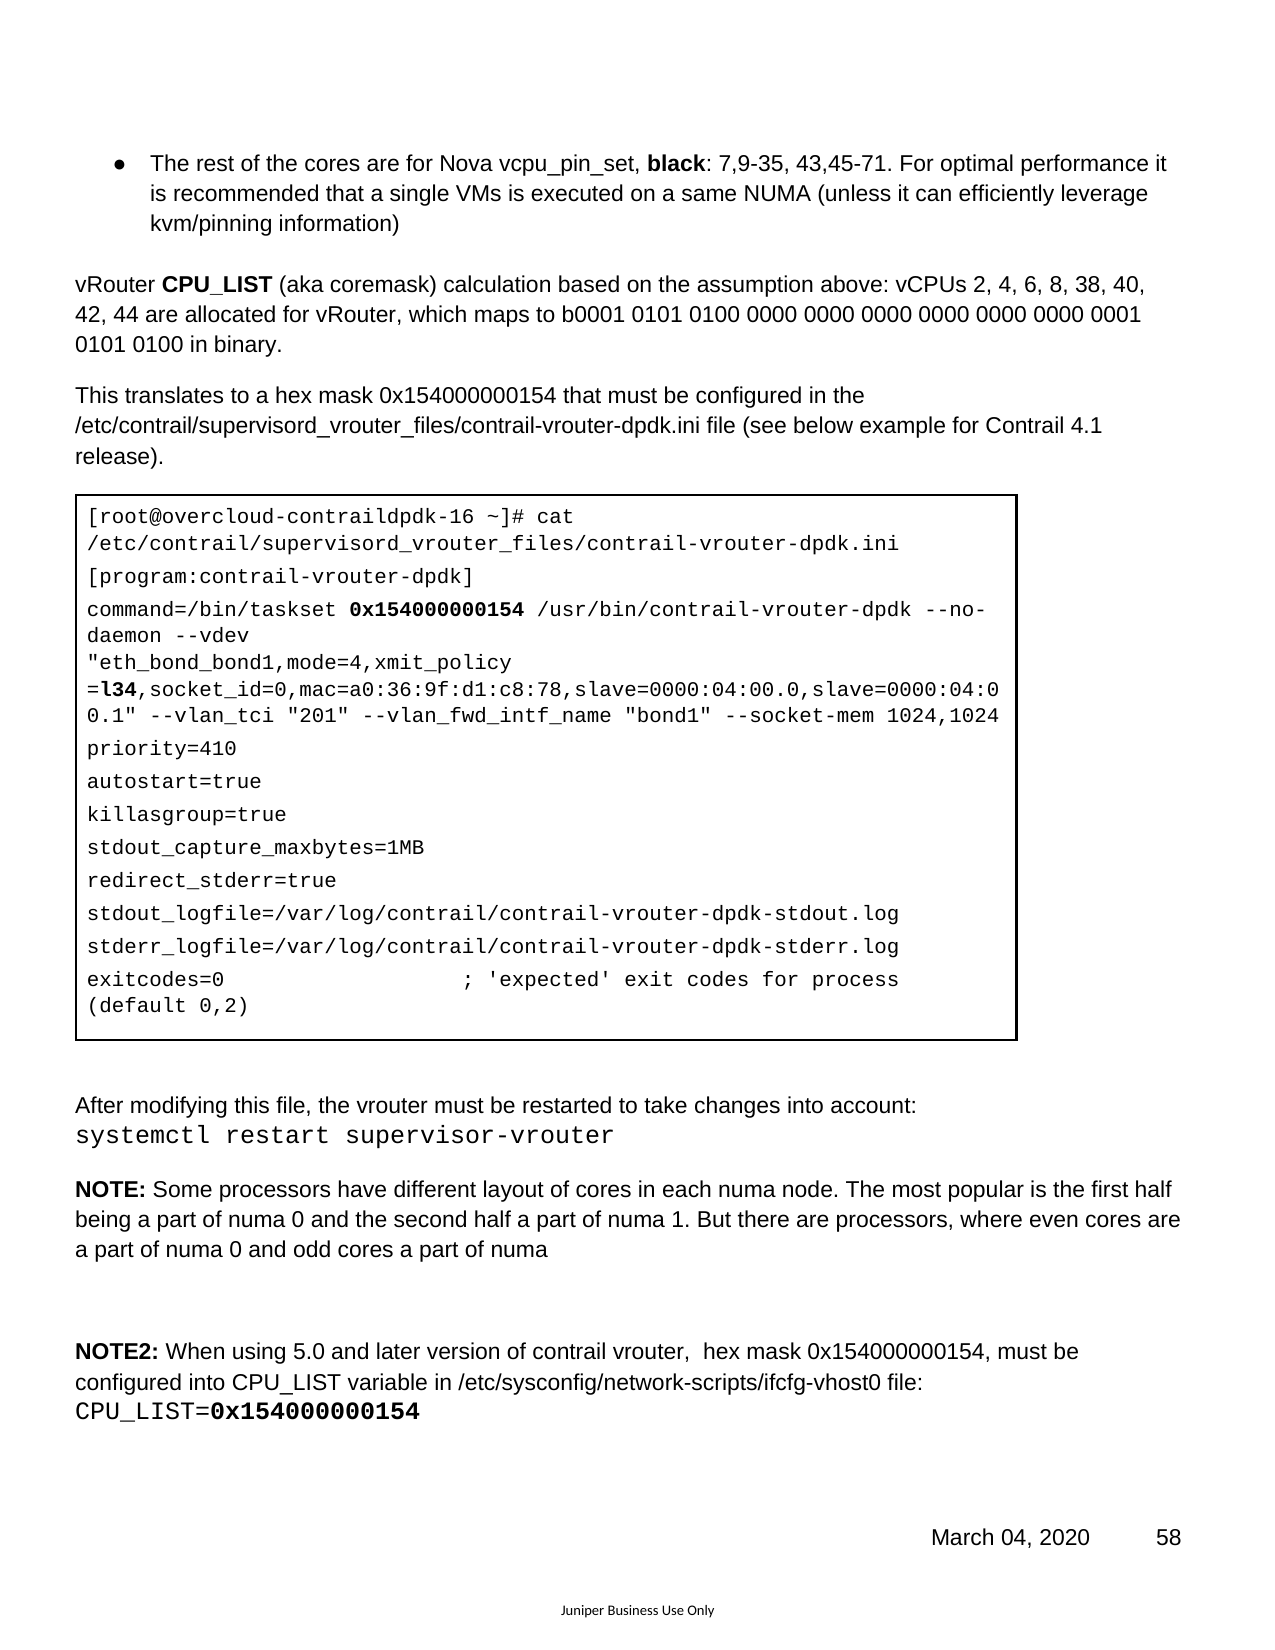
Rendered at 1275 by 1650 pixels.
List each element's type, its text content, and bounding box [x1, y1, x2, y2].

text vRouter CPU_LIST (aka coremask) calculation based on the assumption above: vCPUs 2, 4, 6, 8, 38, 40, 42, 44 are allocated for vRouter, which maps to b0001 0101 0100 0000 0000 0000 0000 0000 0000 0001 0101 0100 in binary. [75, 271, 1181, 358]
text This translates to a hex mask 0x154000000154 that must be configured in the /etc/contrail/supervisord_vrouter_files/contrail-vrouter-dpdk.ini file (see below example for Contrail 4.1 release). [75, 382, 1181, 469]
list The rest of the cores are for Nova vcpu_pin_set, black: 7,9-35, 43,45-71. For optimal performance it is recommended that a single VMs is executed on a same NUMA (unless it can efficiently leverage kvm/pinning information) [112, 150, 1181, 237]
text NOTE2: When using 5.0 and later version of contrail vrouter, hex mask 0x154000000154, must be configured into CPU_LIST variable in /etc/sysconfig/network-scripts/ifcfg-vhost0 file: CPU_LIST=0x154000000154 [75, 1338, 1181, 1427]
table_header [root@overcloud-contraildpdk-16 ~]# cat /etc/contrail/supervisord_vrouter_files/contrail-vrouter-dpdk.ini [program:contrail-vrouter-dpdk] command=/bin/taskset 0x154000000154 /usr/bin/contrail-vrouter-dpdk --no-daemon --vdev "eth_bond_bond1,mode=4,xmit_policy=l34,socket_id=0,mac=a0:36:9f:d1:c8:78,slave=0000:04:00.0,slave=0000:04:00.1" --vlan_tci "201" --vlan_fwd_intf_name "bond1" --socket-mem 1024,1024 priority=410 autostart=true killasgroup=true stdout_capture_maxbytes=1MB redirect_stderr=true stdout_logfile=/var/log/contrail/contrail-vrouter-dpdk-stdout.log stderr_logfile=/var/log/contrail/contrail-vrouter-dpdk-stderr.log exitcodes=0 ; 'expected' exit codes for process (default 0,2) [77, 496, 1015, 1039]
text NOTE: Some processors have different layout of cores in each numa node. The most popular is the first half being a part of numa 0 and the second half a part of numa 1. But there are processors, where even cores are a part of numa 0 and odd cores a part of numa [75, 1176, 1181, 1262]
text After modifying this file, the vrouter must be restarted to take changes into account: [75, 1092, 1181, 1118]
text systemctl restart supervisor-vrouter [75, 1122, 1181, 1151]
